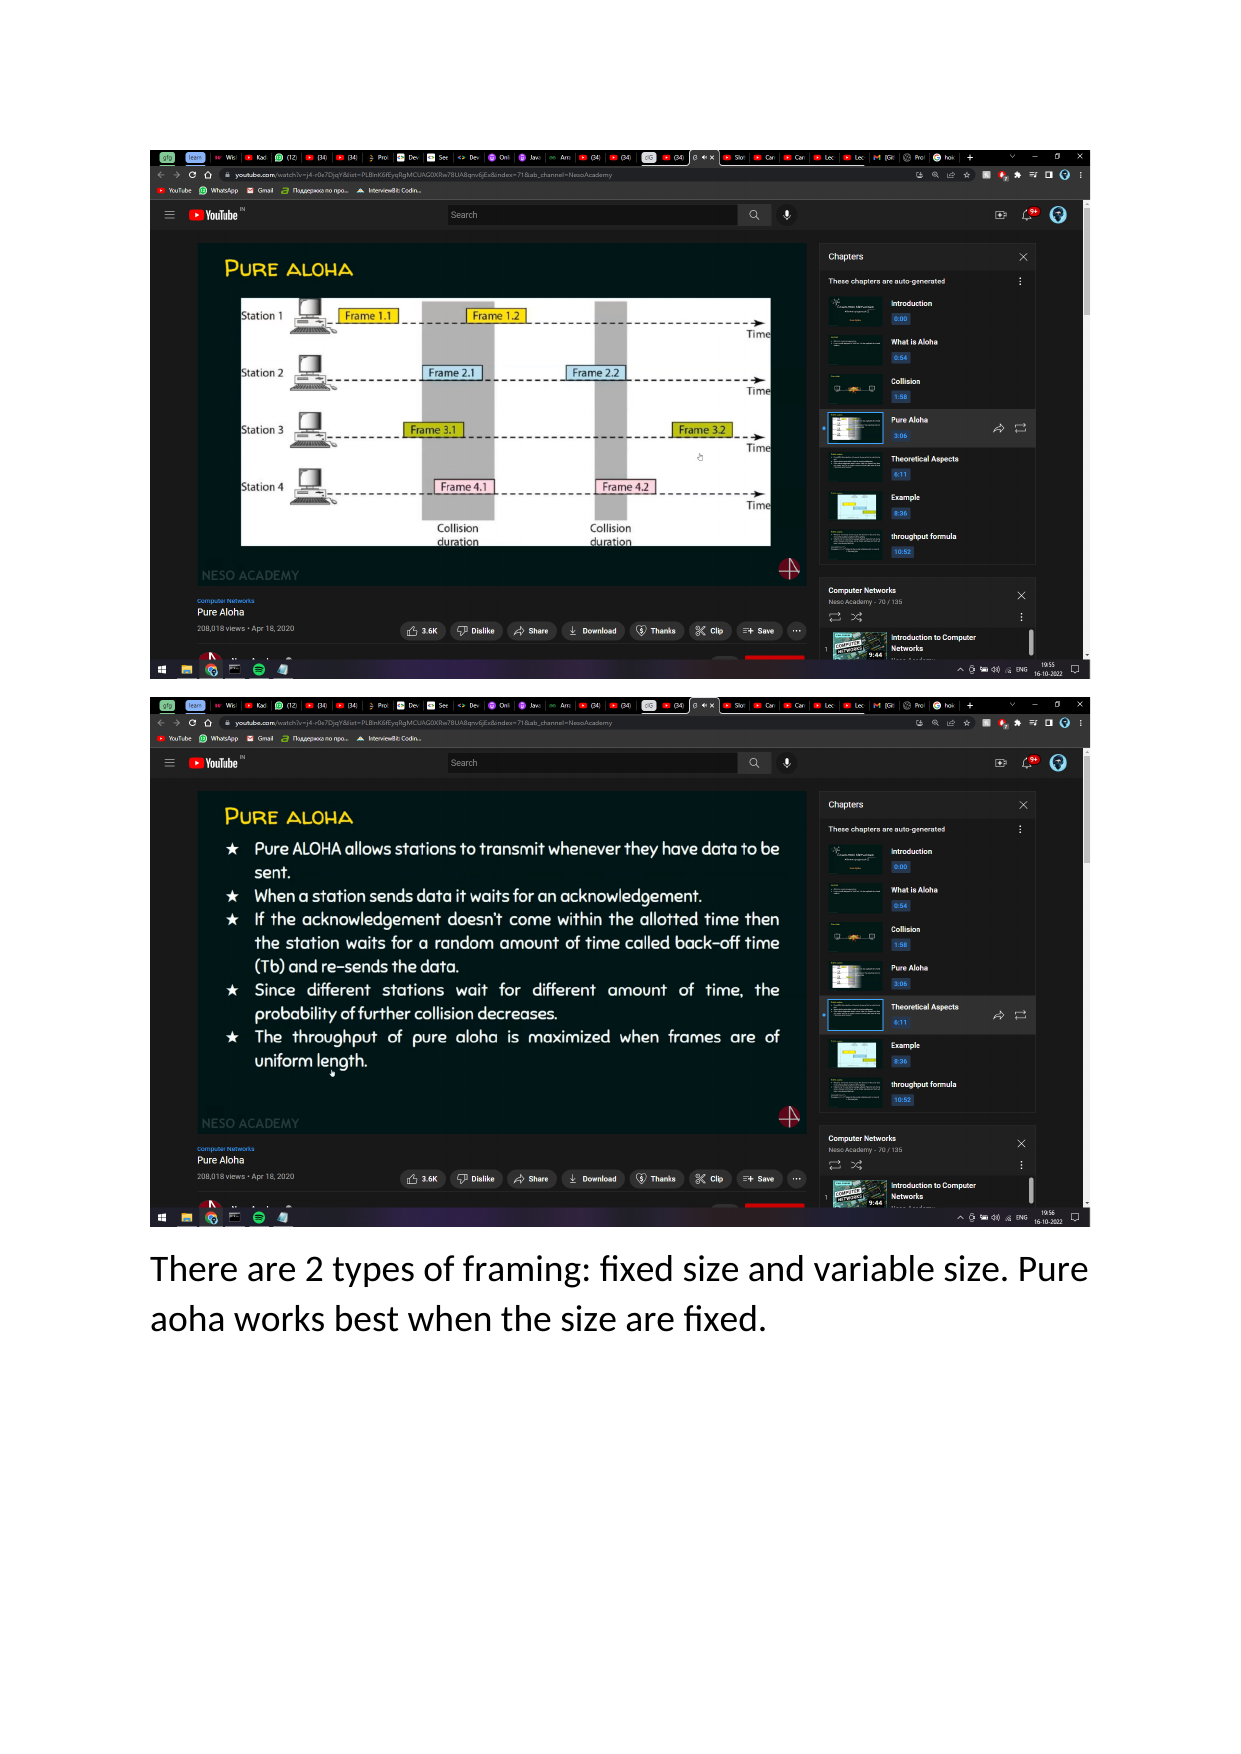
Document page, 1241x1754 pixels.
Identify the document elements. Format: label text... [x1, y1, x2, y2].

text There are 2 types of framing: fixed size and variable size. Pure aoha works best when the size are fixed. [150, 1245, 1090, 1341]
picture [150, 150, 1091, 679]
picture [150, 697, 1091, 1227]
